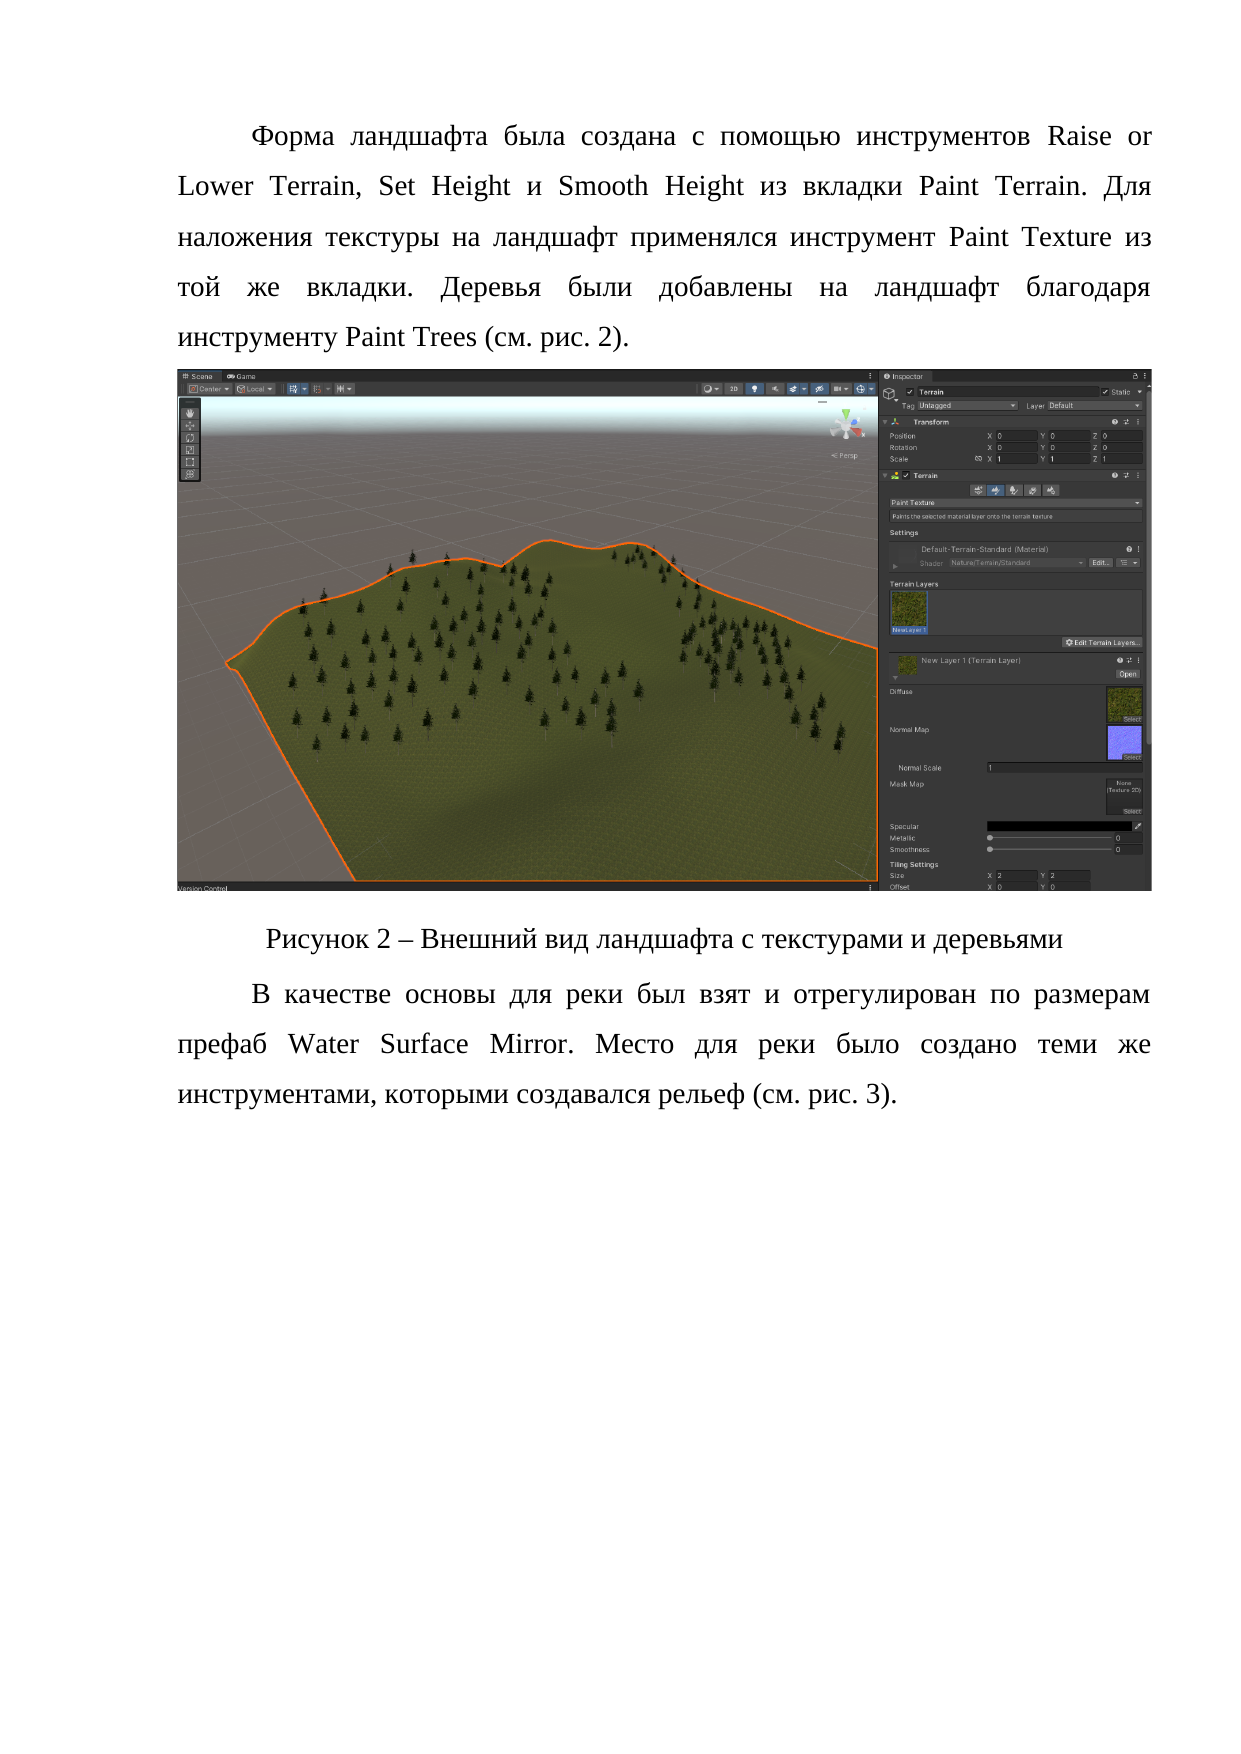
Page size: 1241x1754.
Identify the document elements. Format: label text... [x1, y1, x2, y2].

picture [177, 369, 1152, 891]
text Рисунок 2 – Внешний вид ландшафта с текстурами и деревьями [177, 921, 1152, 955]
text В качестве основы для реки был взят и отрегулирован по размерам префаб Water Surface Mirror. Место для реки было создано теми же инструментами, которыми создавался рельеф (см. рис. 3). [177, 976, 1152, 1110]
text Форма ландшафта была создана с помощью инструментов Raise or Lower Terrain, Set Height и Smooth Height из вкладки Paint Terrain. Для наложения текстуры на ландшафт применялся инструмент Paint Texture из той же вкладки. Деревья были добавлены на ландшафт благодаря инструменту Paint Trees (см. рис. 2). [177, 118, 1152, 353]
